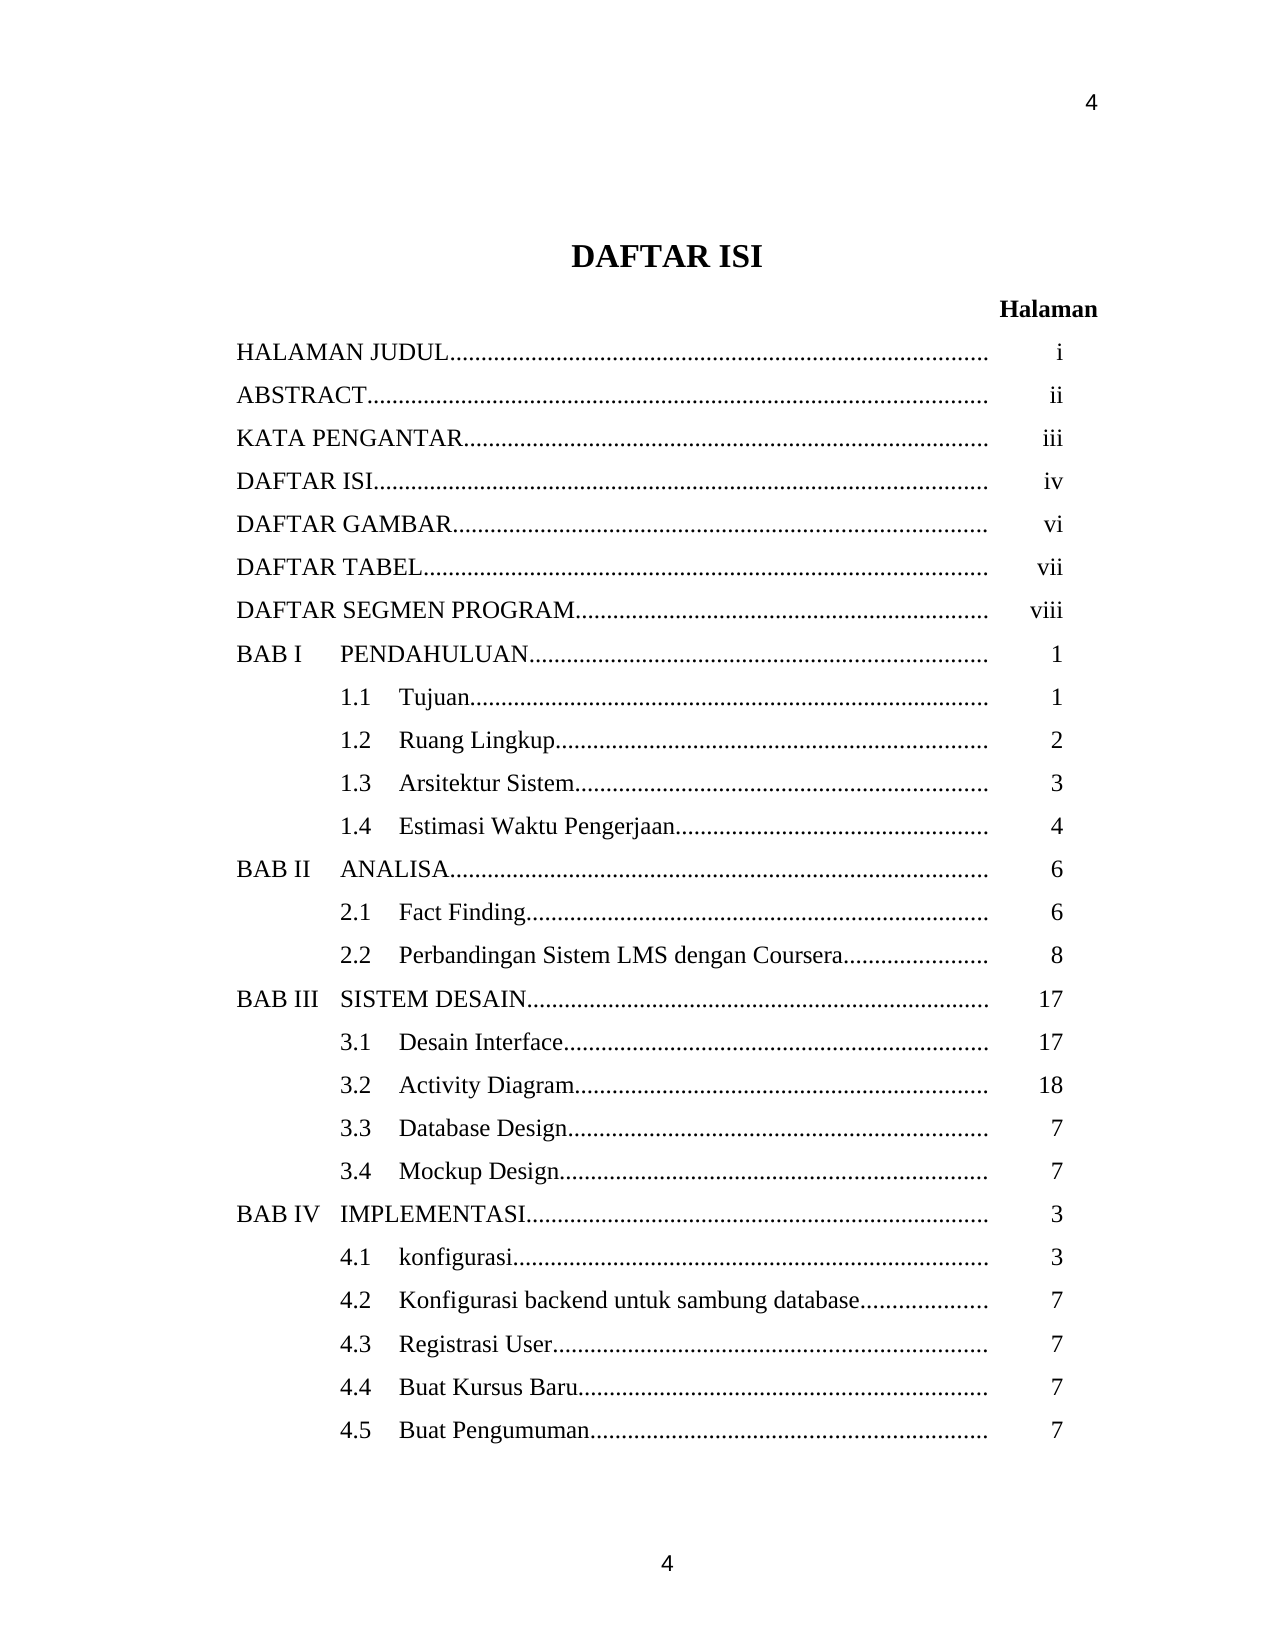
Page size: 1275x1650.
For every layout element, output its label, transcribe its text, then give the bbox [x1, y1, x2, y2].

text 4.3 Registrasi User 7 [236, 1329, 1098, 1357]
text 3.2 Activity Diagram 18 [236, 1070, 1098, 1099]
text 3.1 Desain Interface 17 [236, 1027, 1098, 1056]
text DAFTAR ISI [236, 236, 1098, 274]
text 1.3 Arsitektur Sistem 3 [236, 768, 1098, 797]
text ABSTRACT ii [236, 380, 1098, 409]
text BAB I PENDAHULUAN 1 [236, 639, 1098, 667]
text 4.5 Buat Pengumuman 7 [236, 1415, 1098, 1444]
text 4.2 Konfigurasi backend untuk sambung database 7 [236, 1286, 1098, 1314]
text KATA PENGANTAR iii [236, 423, 1098, 452]
text 4.1 konfigurasi 3 [236, 1242, 1098, 1271]
text HALAMAN JUDUL i [236, 337, 1098, 366]
text DAFTAR GAMBAR vi [236, 509, 1098, 538]
text BAB IV IMPLEMENTASI 3 [236, 1199, 1098, 1228]
text DAFTAR ISI iv [236, 466, 1098, 495]
text DAFTAR TABEL vii [236, 552, 1098, 581]
text 3.3 Database Design 7 [236, 1113, 1098, 1142]
text 3.4 Mockup Design 7 [236, 1156, 1098, 1185]
text Halaman [236, 294, 1098, 322]
text 2.1 Fact Finding 6 [236, 897, 1098, 926]
text BAB III SISTEM DESAIN 17 [236, 984, 1098, 1012]
text 1.2 Ruang Lingkup 2 [236, 725, 1098, 754]
text 1.4 Estimasi Waktu Pengerjaan 4 [236, 811, 1098, 840]
text 1.1 Tujuan 1 [236, 682, 1098, 711]
text 4.4 Buat Kursus Baru 7 [236, 1372, 1098, 1401]
text 2.2 Perbandingan Sistem LMS dengan Coursera 8 [236, 941, 1098, 969]
text DAFTAR SEGMEN PROGRAM viii [236, 596, 1098, 624]
text BAB II ANALISA 6 [236, 854, 1098, 883]
